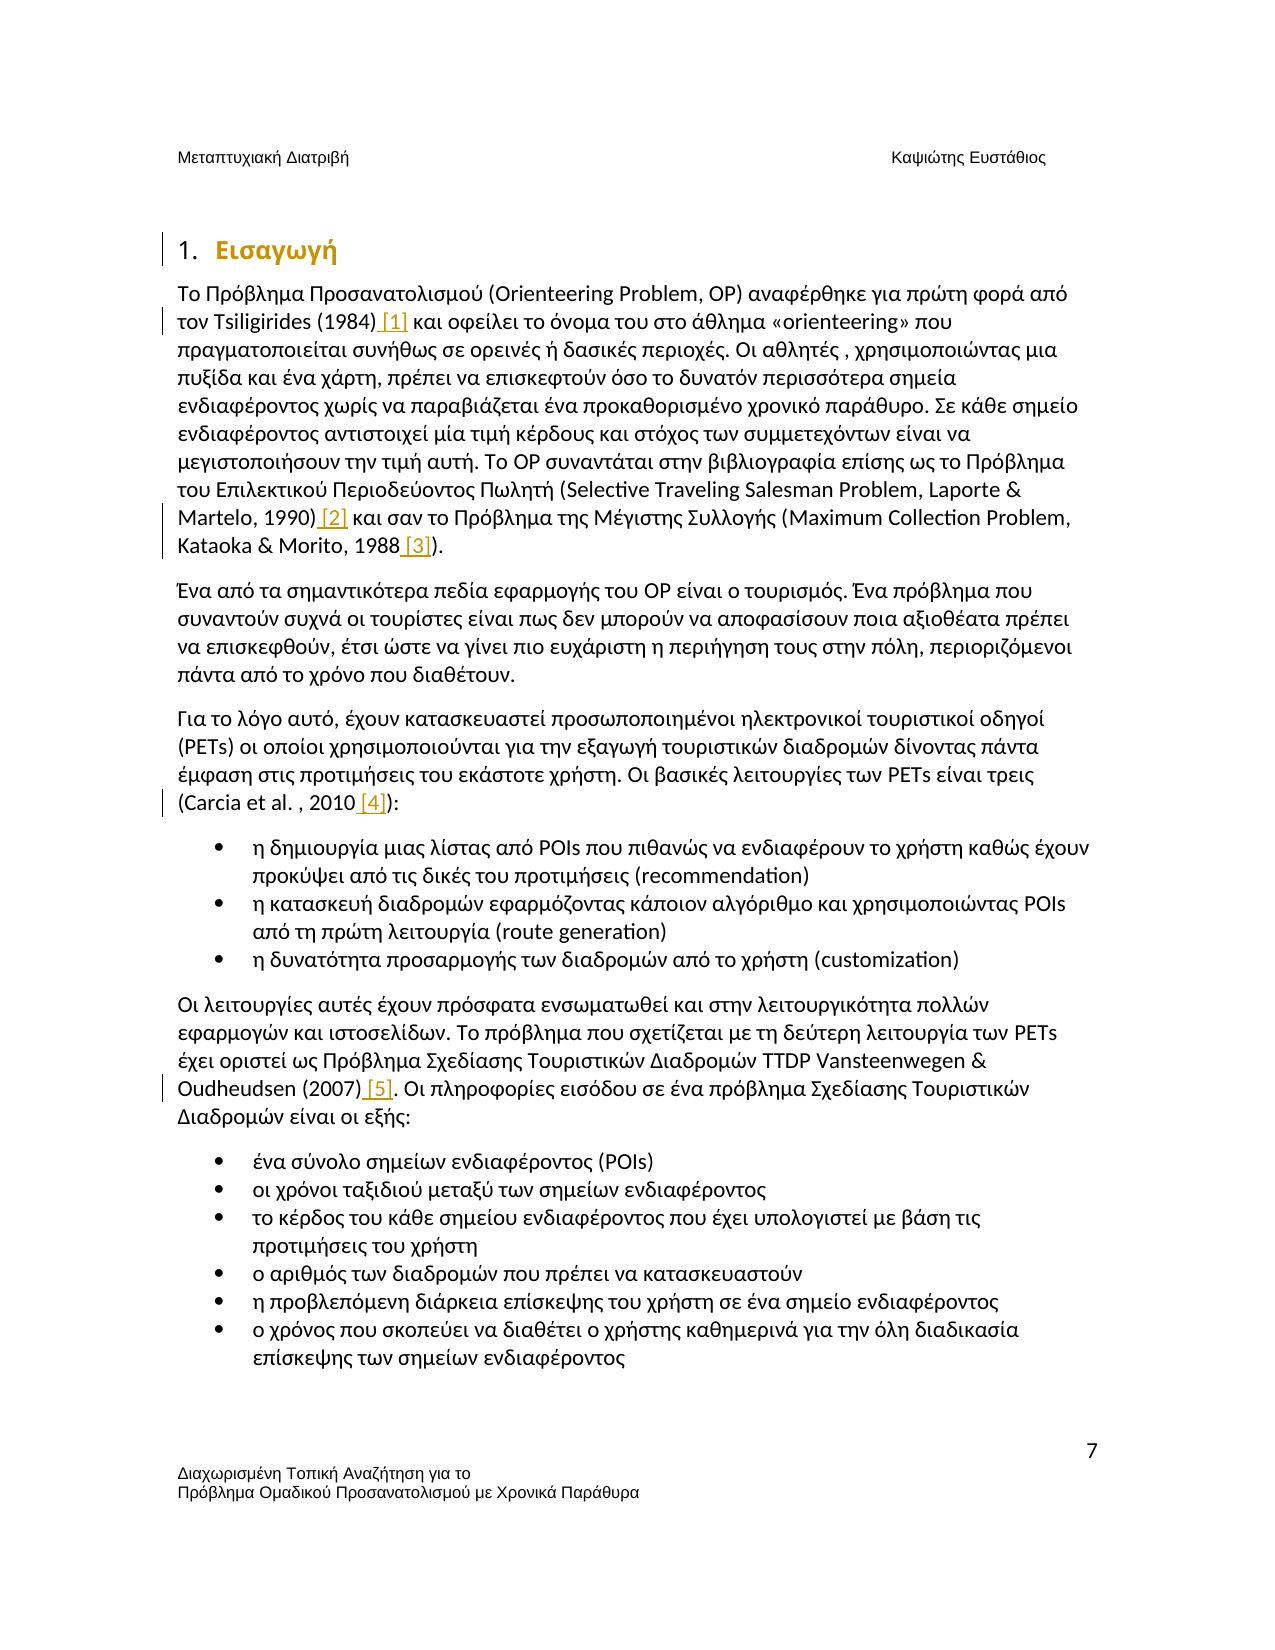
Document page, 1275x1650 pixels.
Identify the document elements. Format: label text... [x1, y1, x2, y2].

subtitle Εισαγωγή [177, 232, 1098, 266]
text Ένα από τα σημαντικότερα πεδία εφαρμογής του OP είναι ο τουρισμός. Ένα πρόβλημα που συναντούν συχνά οι τουρίστες είναι πως δεν μπορούν να αποφασίσουν ποια αξιοθέατα πρέπει να επισκεφθούν, έτσι ώστε να γίνει πιο ευχάριστη η περιήγηση τους στην πόλη, περιοριζόμενοι πάντα από το χρόνο που διαθέτουν. [177, 576, 1098, 688]
list η δυνατότητα προσαρμογής των διαδρομών από το χρήστη (customization) [215, 945, 1098, 973]
text Για το λόγο αυτό, έχουν κατασκευαστεί προσωποποιημένοι ηλεκτρονικοί τουριστικοί οδηγοί (PETs) οι οποίοι χρησιμοποιούνται για την εξαγωγή τουριστικών διαδρομών δίνοντας πάντα έμφαση στις προτιμήσεις του εκάστοτε χρήστη. Οι βασικές λειτουργίες των PETs είναι τρεις (Carcia et al. , 2010): [177, 704, 1098, 817]
list το κέρδος του κάθε σημείου ενδιαφέροντος που έχει υπολογιστεί με βάση τις προτιμήσεις του χρήστη [215, 1203, 1098, 1259]
list ο χρόνος που σκοπεύει να διαθέτει ο χρήστης καθημερινά για την όλη διαδικασία επίσκεψης των σημείων ενδιαφέροντος [215, 1315, 1098, 1371]
text Οι λειτουργίες αυτές έχουν πρόσφατα ενσωματωθεί και στην λειτουργικότητα πολλών εφαρμογών και ιστοσελίδων. Το πρόβλημα που σχετίζεται με τη δεύτερη λειτουργία των PETs έχει οριστεί ως Πρόβλημα Σχεδίασης Τουριστικών Διαδρομών TTDP Vansteenwegen & Oudheudsen (2007). Οι πληροφορίες εισόδου σε ένα πρόβλημα Σχεδίασης Τουριστικών Διαδρομών είναι οι εξής: [177, 990, 1098, 1130]
list η προβλεπόμενη διάρκεια επίσκεψης του χρήστη σε ένα σημείο ενδιαφέροντος [215, 1287, 1098, 1315]
list η κατασκευή διαδρομών εφαρμόζοντας κάποιον αλγόριθμο και χρησιμοποιώντας POIs από τη πρώτη λειτουργία (route generation) [215, 889, 1098, 945]
list οι χρόνοι ταξιδιού μεταξύ των σημείων ενδιαφέροντος [215, 1175, 1098, 1203]
text Το Πρόβλημα Προσανατολισμού (Orienteering Problem, OP) αναφέρθηκε για πρώτη φορά από τον Tsiligirides (1984) και οφείλει το όνομα του στο άθλημα «orienteering» που πραγματοποιείται συνήθως σε ορεινές ή δασικές περιοχές. Οι αθλητές , χρησιμοποιώντας μια πυξίδα και ένα χάρτη, πρέπει να επισκεφτούν όσο το δυνατόν περισσότερα σημεία ενδιαφέροντος χωρίς να παραβιάζεται ένα προκαθορισμένο χρονικό παράθυρο. Σε κάθε σημείο ενδιαφέροντος αντιστοιχεί μία τιμή κέρδους και στόχος των συμμετεχόντων είναι να μεγιστοποιήσουν την τιμή αυτή. Το OP συναντάται στην βιβλιογραφία επίσης ως το Πρόβλημα του Επιλεκτικού Περιοδεύοντος Πωλητή (Selective Traveling Salesman Problem, Laporte & Martelo, 1990) και σαν το Πρόβλημα της Μέγιστης Συλλογής (Maximum Collection Problem, Kataoka & Morito, 1988). [177, 279, 1098, 559]
list ένα σύνολο σημείων ενδιαφέροντος (POIs) [215, 1147, 1098, 1175]
list η δημιουργία μιας λίστας από POIs που πιθανώς να ενδιαφέρουν το χρήστη καθώς έχουν προκύψει από τις δικές του προτιμήσεις (recommendation) [215, 833, 1098, 889]
list ο αριθμός των διαδρομών που πρέπει να κατασκευαστούν [215, 1259, 1098, 1287]
